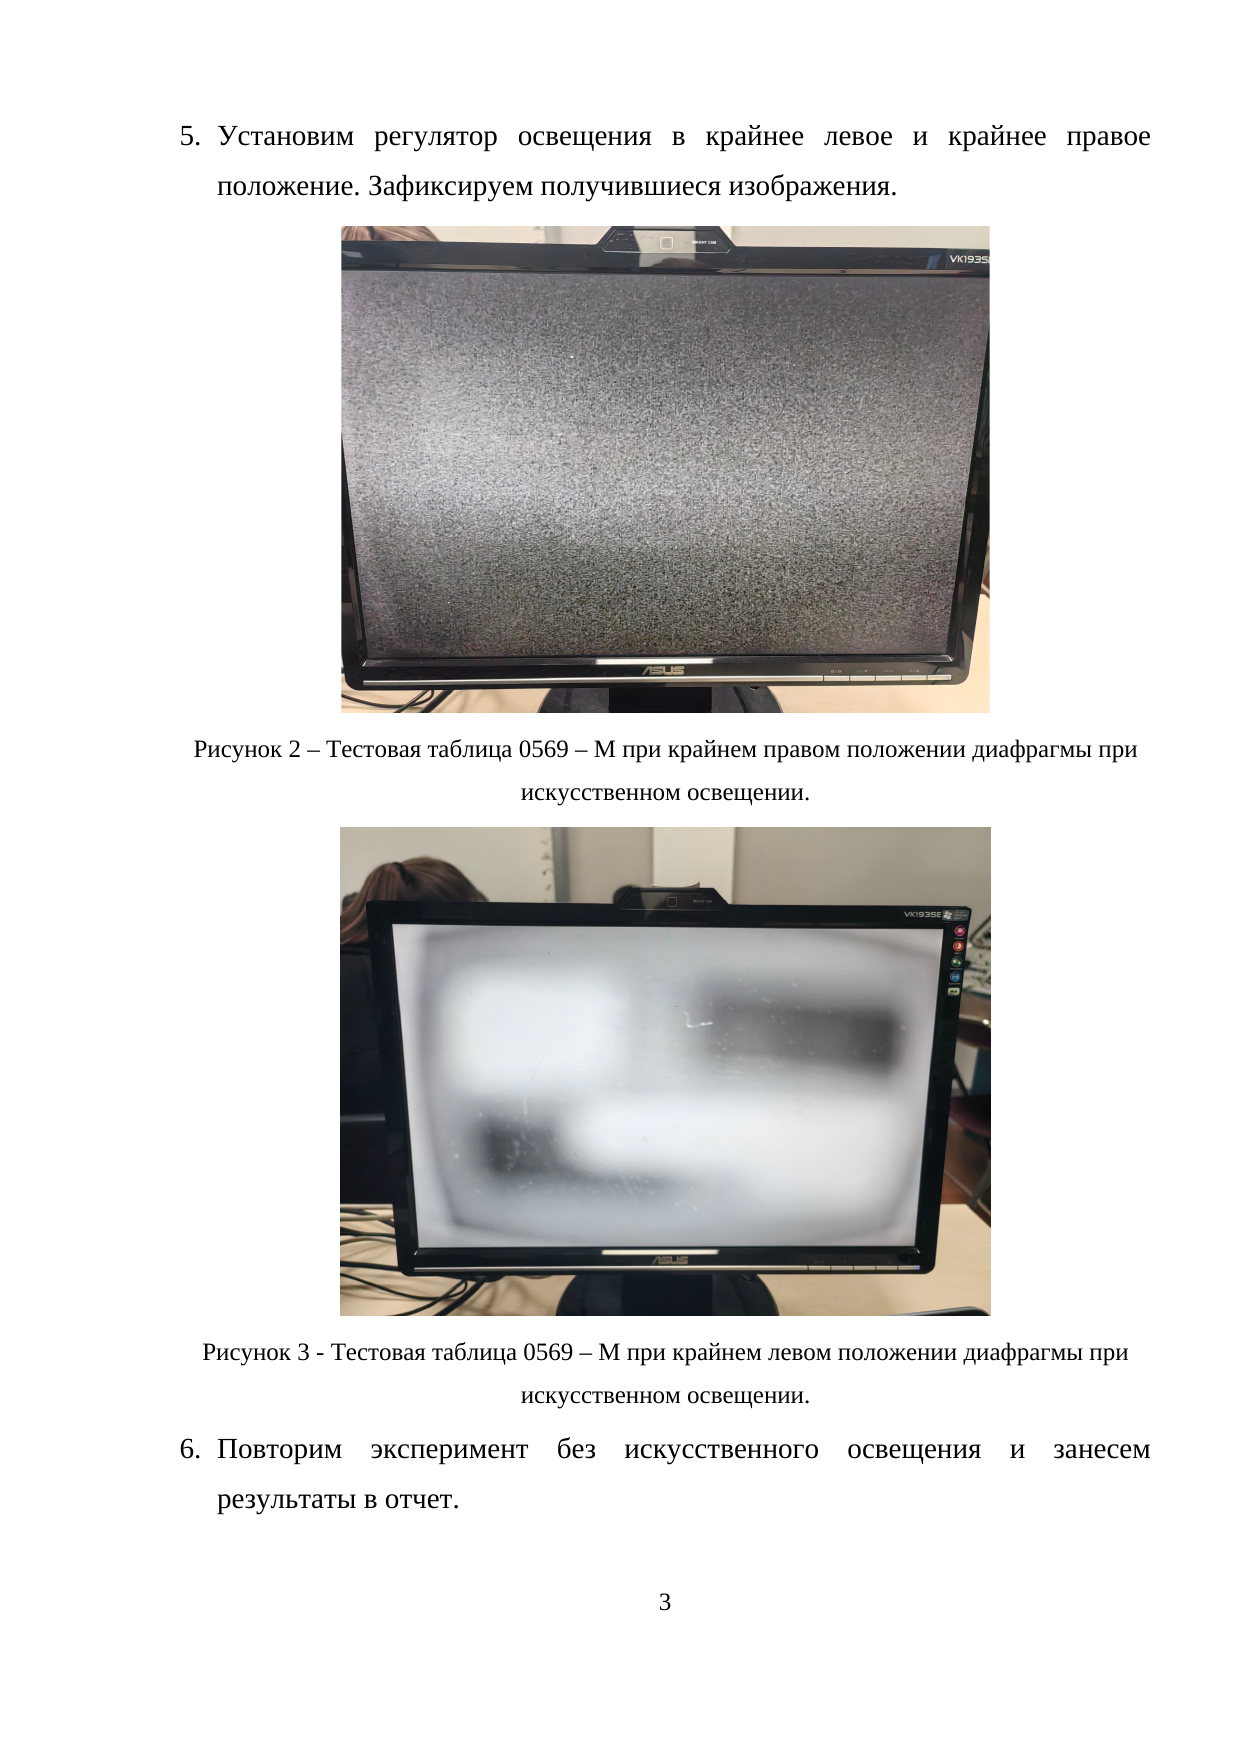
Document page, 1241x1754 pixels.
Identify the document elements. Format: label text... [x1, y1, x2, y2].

subtitle Рисунок 2 – Тестовая таблица 0569 – M при крайнем правом положении диафрагмы при искусственном освещении. [179, 734, 1152, 806]
subtitle Рисунок 3 - Тестовая таблица 0569 – M при крайнем левом положении диафрагмы при искусственном освещении. [179, 1337, 1152, 1409]
picture [340, 827, 991, 1316]
subtitle Установим регулятор освещения в крайнее левое и крайнее правое положение. Зафиксируем получившиеся изображения. [179, 118, 1152, 202]
subtitle Повторим эксперимент без искусственного освещения и занесем результаты в отчет. [179, 1431, 1152, 1515]
picture [341, 226, 990, 713]
